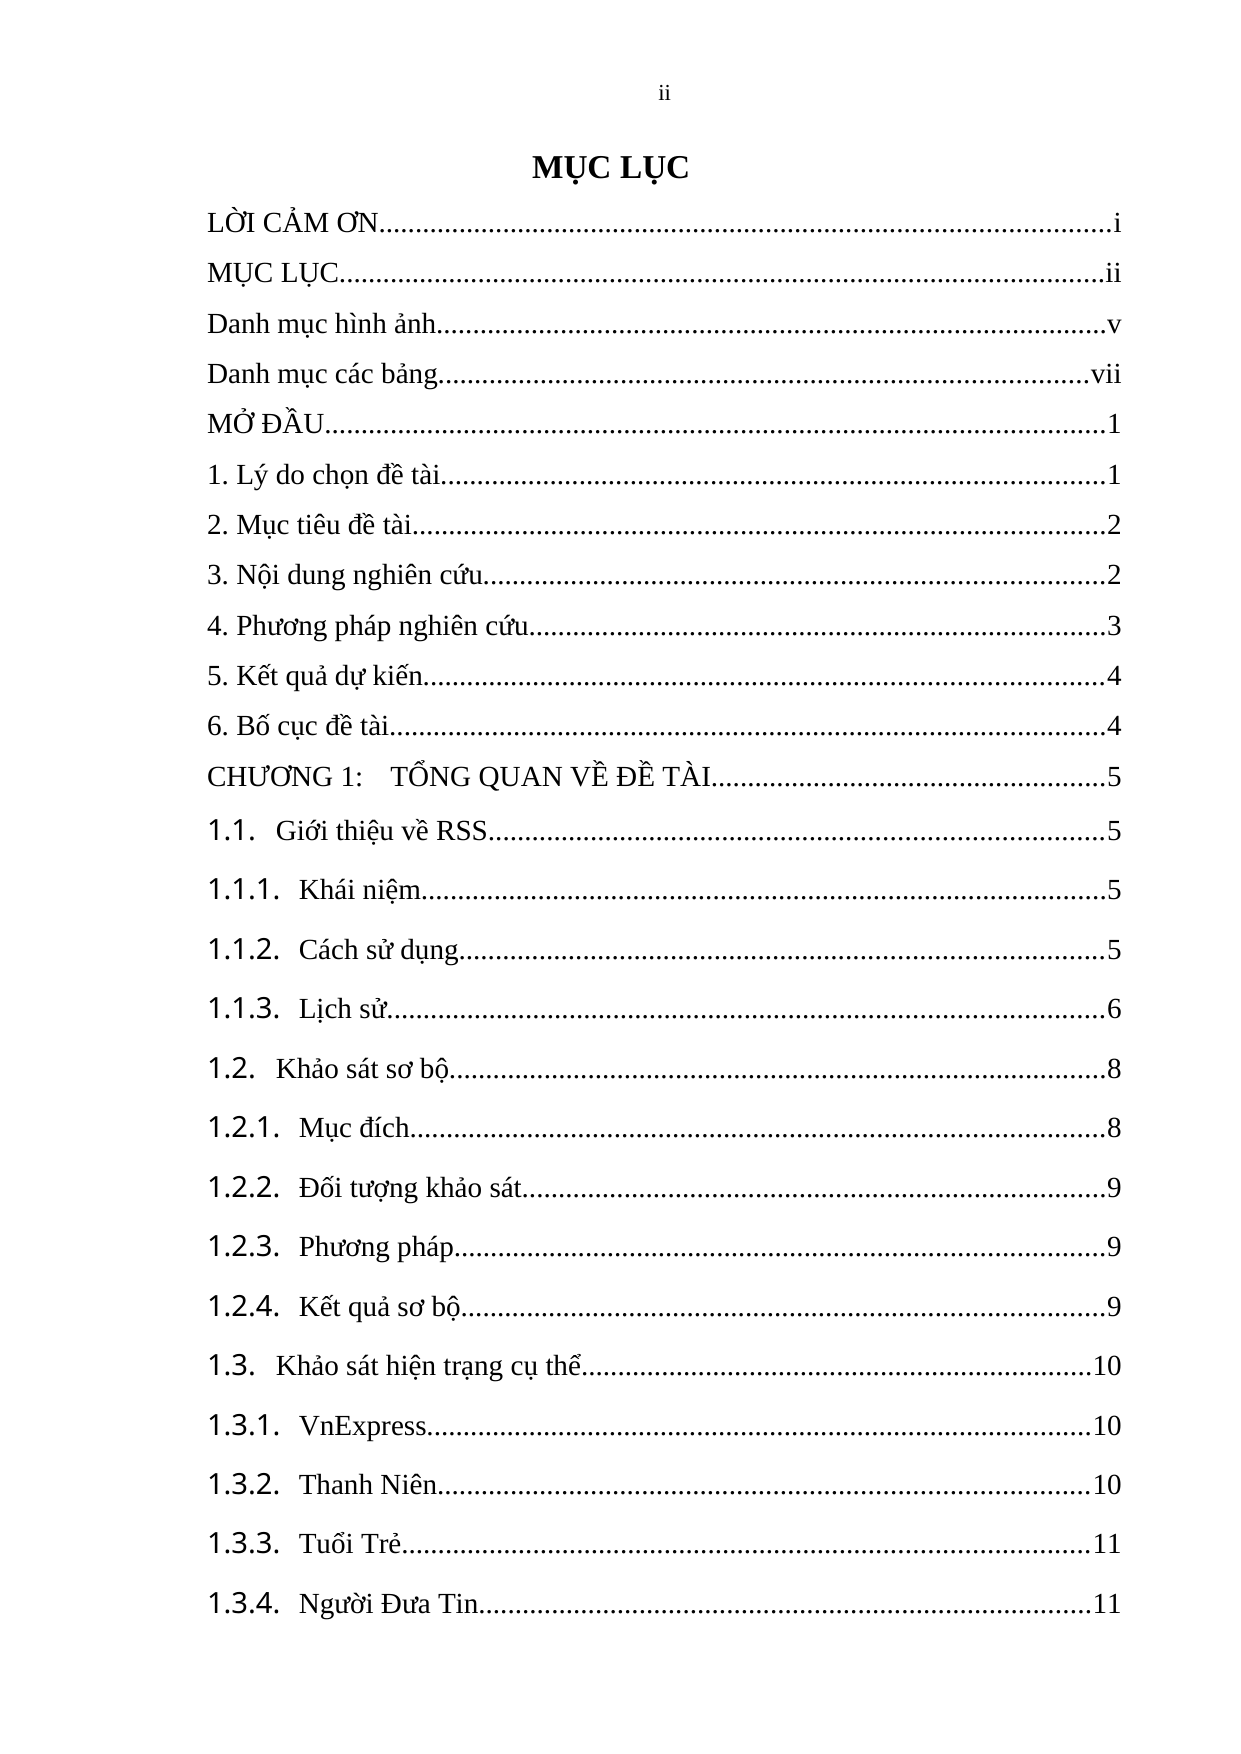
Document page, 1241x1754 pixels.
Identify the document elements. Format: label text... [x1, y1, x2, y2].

text 1.2.1. Mục đích 8 [207, 1106, 1122, 1146]
text MỞ ĐẦU 1 [207, 406, 1122, 440]
text 1.1. Giới thiệu về RSS 5 [207, 809, 1122, 849]
text 3. Nội dung nghiên cứu 2 [207, 557, 1122, 591]
text 1.3.3. Tuổi Trẻ 11 [207, 1523, 1122, 1562]
text 1.2.4. Kết quả sơ bộ 9 [207, 1285, 1122, 1324]
text 1. Lý do chọn đề tài 1 [207, 457, 1122, 490]
subtitle MỤC LỤC [244, 148, 978, 186]
text 1.1.1. Khái niệm 5 [207, 868, 1122, 908]
text MỤC LỤC ii [207, 256, 1122, 289]
text 1.2. Khảo sát sơ bộ 8 [207, 1047, 1122, 1087]
text 1.1.3. Lịch sử 6 [207, 987, 1122, 1027]
text 1.3.2. Thanh Niên 10 [207, 1463, 1122, 1503]
text 1.3. Khảo sát hiện trạng cụ thể 10 [207, 1344, 1122, 1384]
text CHƯƠNG 1: TỔNG QUAN VỀ ĐỀ TÀI 5 [207, 759, 1122, 792]
text 1.1.2. Cách sử dụng 5 [207, 928, 1122, 968]
text 1.2.2. Đối tượng khảo sát 9 [207, 1166, 1122, 1206]
text LỜI CẢM ƠN i [207, 205, 1122, 239]
text 1.2.3. Phương pháp 9 [207, 1225, 1122, 1265]
text 2. Mục tiêu đề tài 2 [207, 507, 1122, 541]
text 4. Phương pháp nghiên cứu 3 [207, 608, 1122, 641]
text 1.3.4. Người Đưa Tin 11 [207, 1582, 1122, 1622]
text 1.3.1. VnExpress 10 [207, 1404, 1122, 1443]
text 6. Bố cục đề tài 4 [207, 708, 1122, 742]
text Danh mục các bảng vii [207, 356, 1122, 390]
text 5. Kết quả dự kiến 4 [207, 658, 1122, 692]
text Danh mục hình ảnh v [207, 306, 1122, 339]
